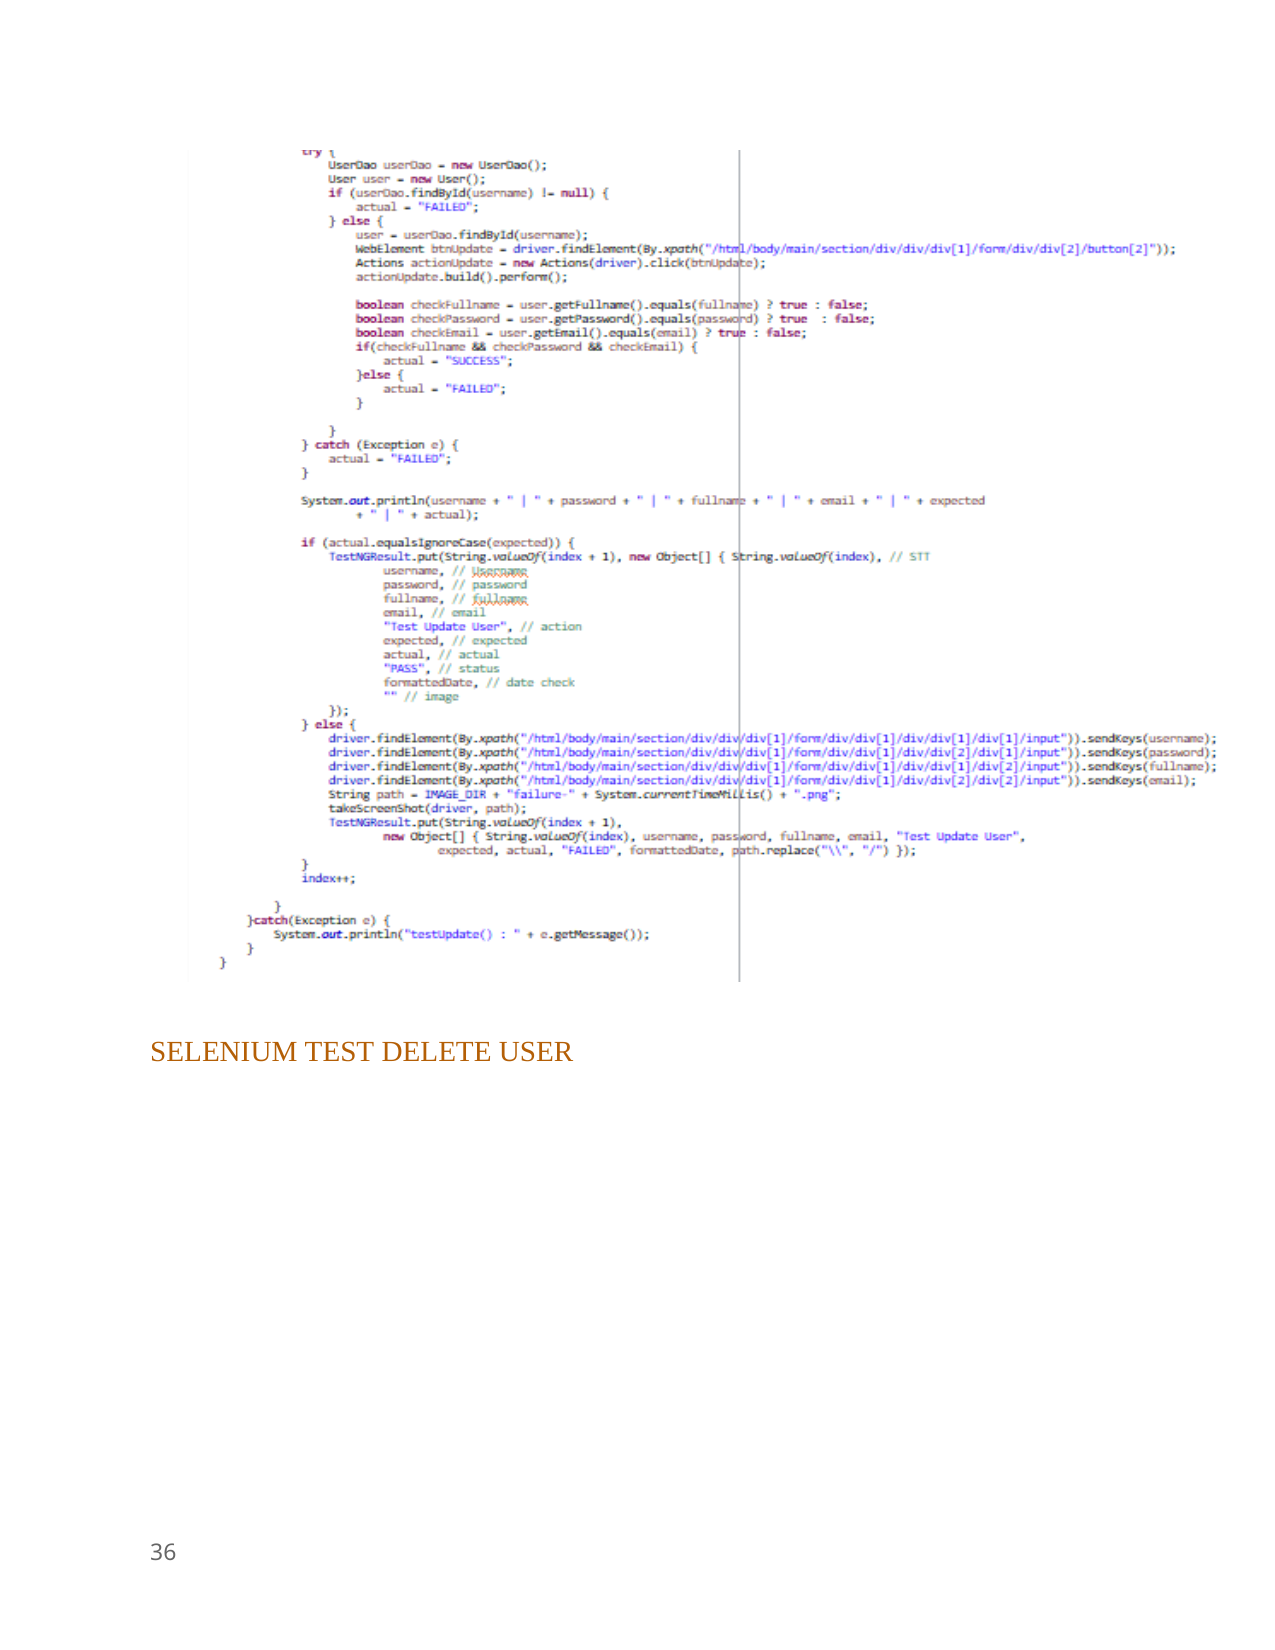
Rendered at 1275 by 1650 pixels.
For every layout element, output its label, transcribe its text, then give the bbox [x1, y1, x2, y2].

picture [187, 150, 1260, 982]
subtitle SELENIUM TEST DELETE USER [150, 1034, 1125, 1067]
